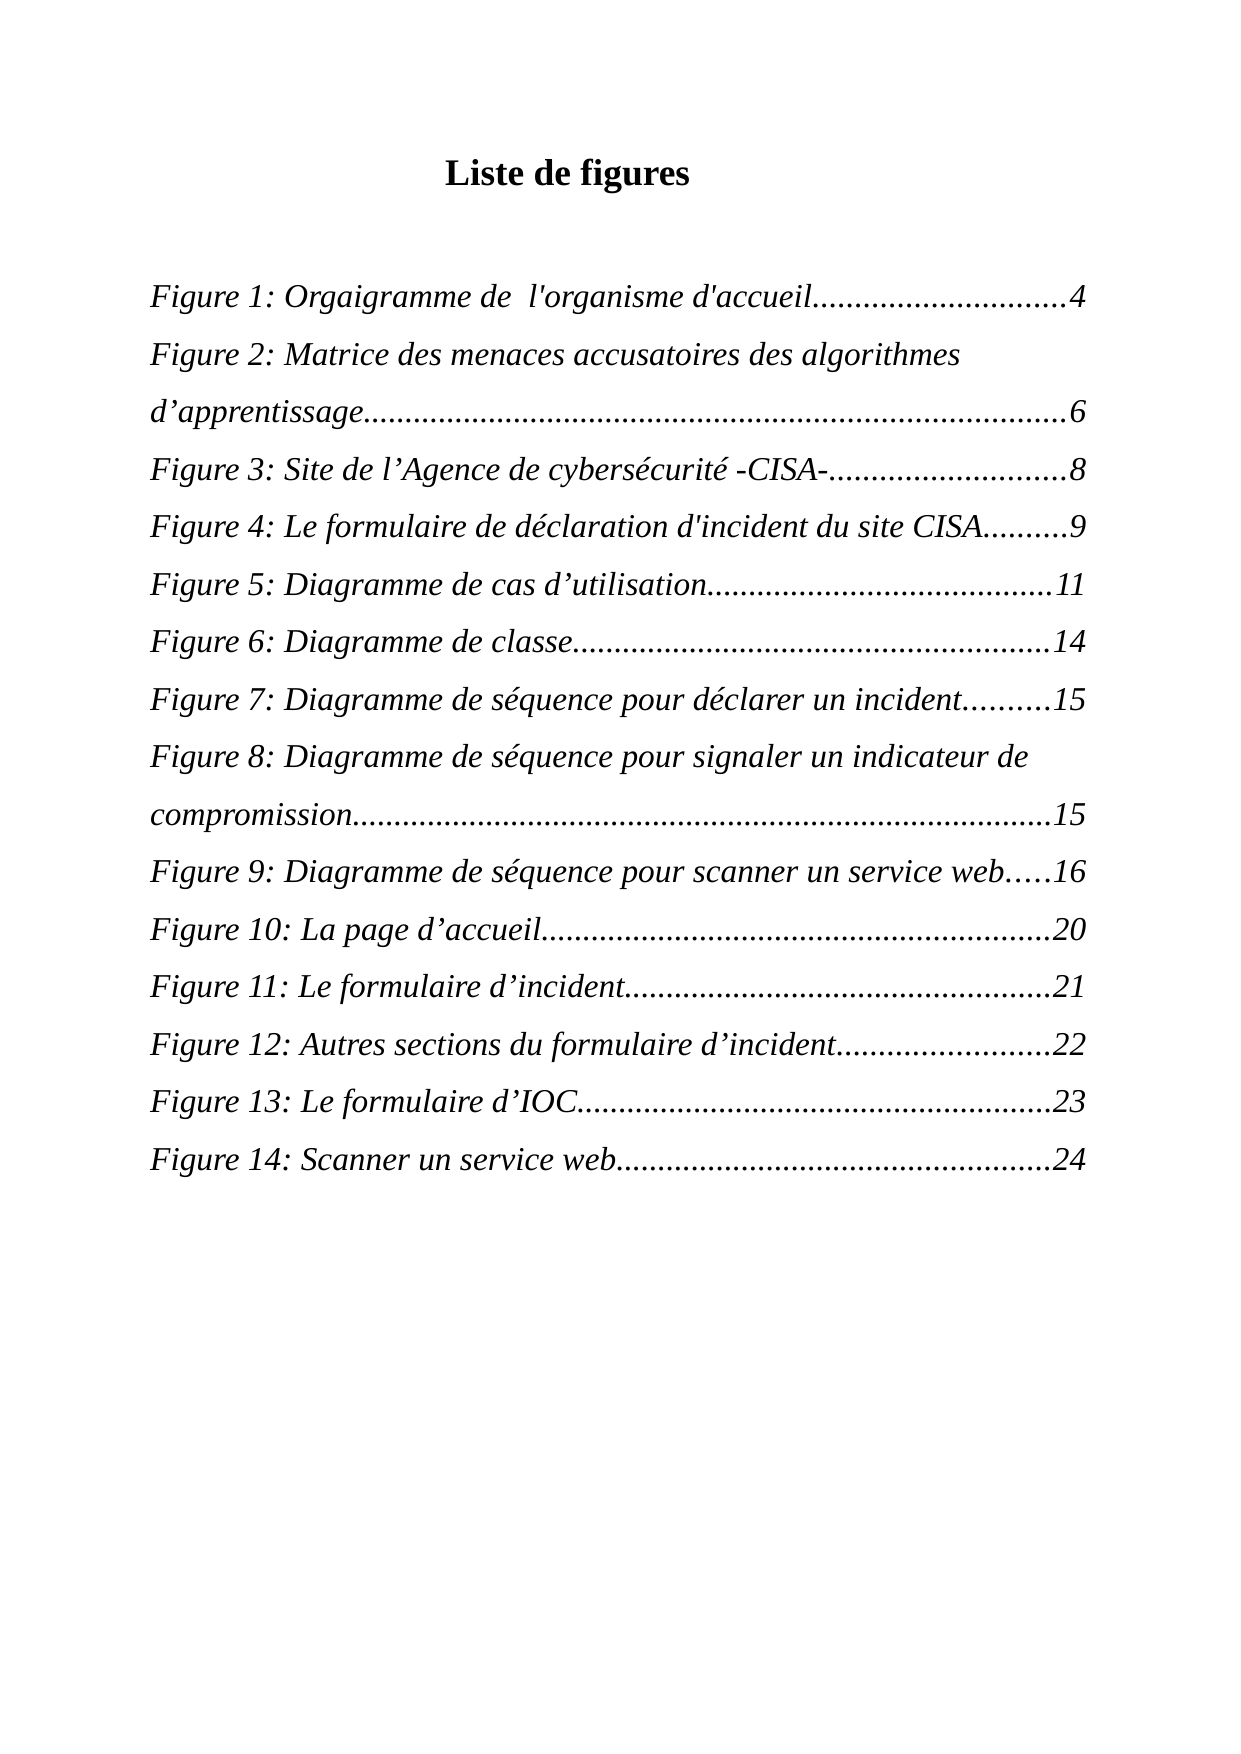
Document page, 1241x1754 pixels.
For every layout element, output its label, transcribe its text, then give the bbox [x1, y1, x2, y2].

text Figure 2: Matrice des menaces accusatoires des algorithmes d’apprentissage 6 [150, 334, 1090, 430]
text Figure 6: Diagramme de classe 14 [150, 621, 1090, 660]
text Figure 9: Diagramme de séquence pour scanner un service web 16 [150, 851, 1090, 890]
text Liste de figures [371, 150, 1090, 193]
text Figure 10: La page d’accueil 20 [150, 909, 1090, 947]
text Figure 11: Le formulaire d’incident 21 [150, 966, 1090, 1005]
text Figure 12: Autres sections du formulaire d’incident 22 [150, 1024, 1090, 1062]
text Figure 14: Scanner un service web 24 [150, 1139, 1090, 1177]
text Figure 8: Diagramme de séquence pour signaler un indicateur de compromission 15 [150, 736, 1090, 832]
text Figure 4: Le formulaire de déclaration d'incident du site CISA 9 [150, 506, 1090, 545]
text Figure 7: Diagramme de séquence pour déclarer un incident 15 [150, 679, 1090, 717]
text Figure 3: Site de l’Agence de cybersécurité -CISA- 8 [150, 449, 1090, 487]
text Figure 1: Orgaigramme de l'organisme d'accueil 4 [150, 276, 1090, 315]
text Figure 13: Le formulaire d’IOC 23 [150, 1081, 1090, 1120]
text Figure 5: Diagramme de cas d’utilisation 11 [150, 564, 1090, 602]
